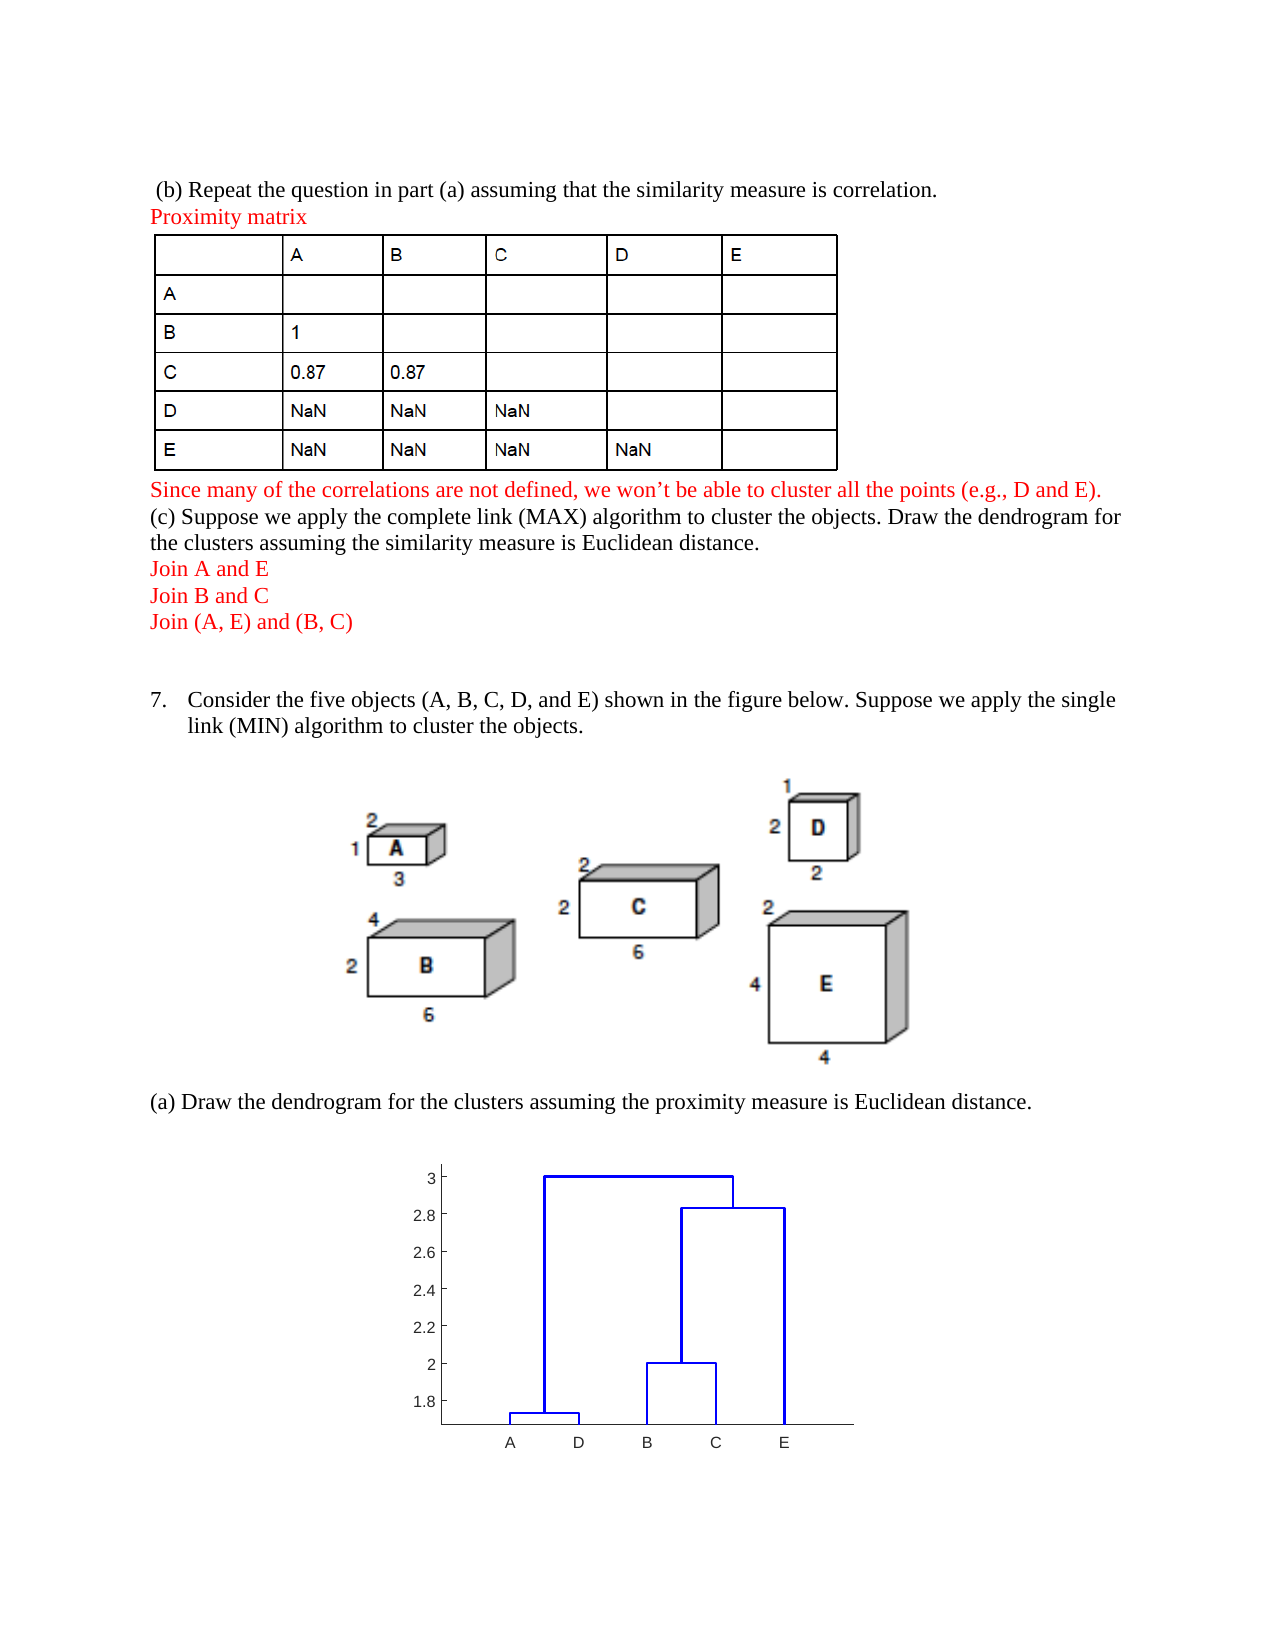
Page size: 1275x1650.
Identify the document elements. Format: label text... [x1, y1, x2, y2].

text Join (A, E) and (B, C) [150, 608, 1125, 634]
text (a) Draw the dendrogram for the clusters assuming the proximity measure is Euclidean distance. [150, 1088, 1125, 1114]
list Consider the five objects (A, B, C, D, and E) shown in the figure below. Suppose we apply the single link (MIN) algorithm to cluster the objects. [150, 686, 1125, 738]
text (b) Repeat the question in part (a) assuming that the similarity measure is correlation. [150, 176, 1125, 203]
text Proximity matrix [150, 203, 1125, 229]
text Join B and C [150, 582, 1125, 608]
text Since many of the correlations are not defined, we won’t be able to cluster all the points (e.g., D and E). [150, 476, 1125, 503]
text Join A and E [150, 555, 1125, 582]
text (c) Suppose we apply the complete link (MAX) algorithm to cluster the objects. Draw the dendrogram for the clusters assuming the similarity measure is Euclidean distance. [150, 503, 1125, 555]
picture [150, 229, 844, 477]
picture [307, 763, 968, 1089]
